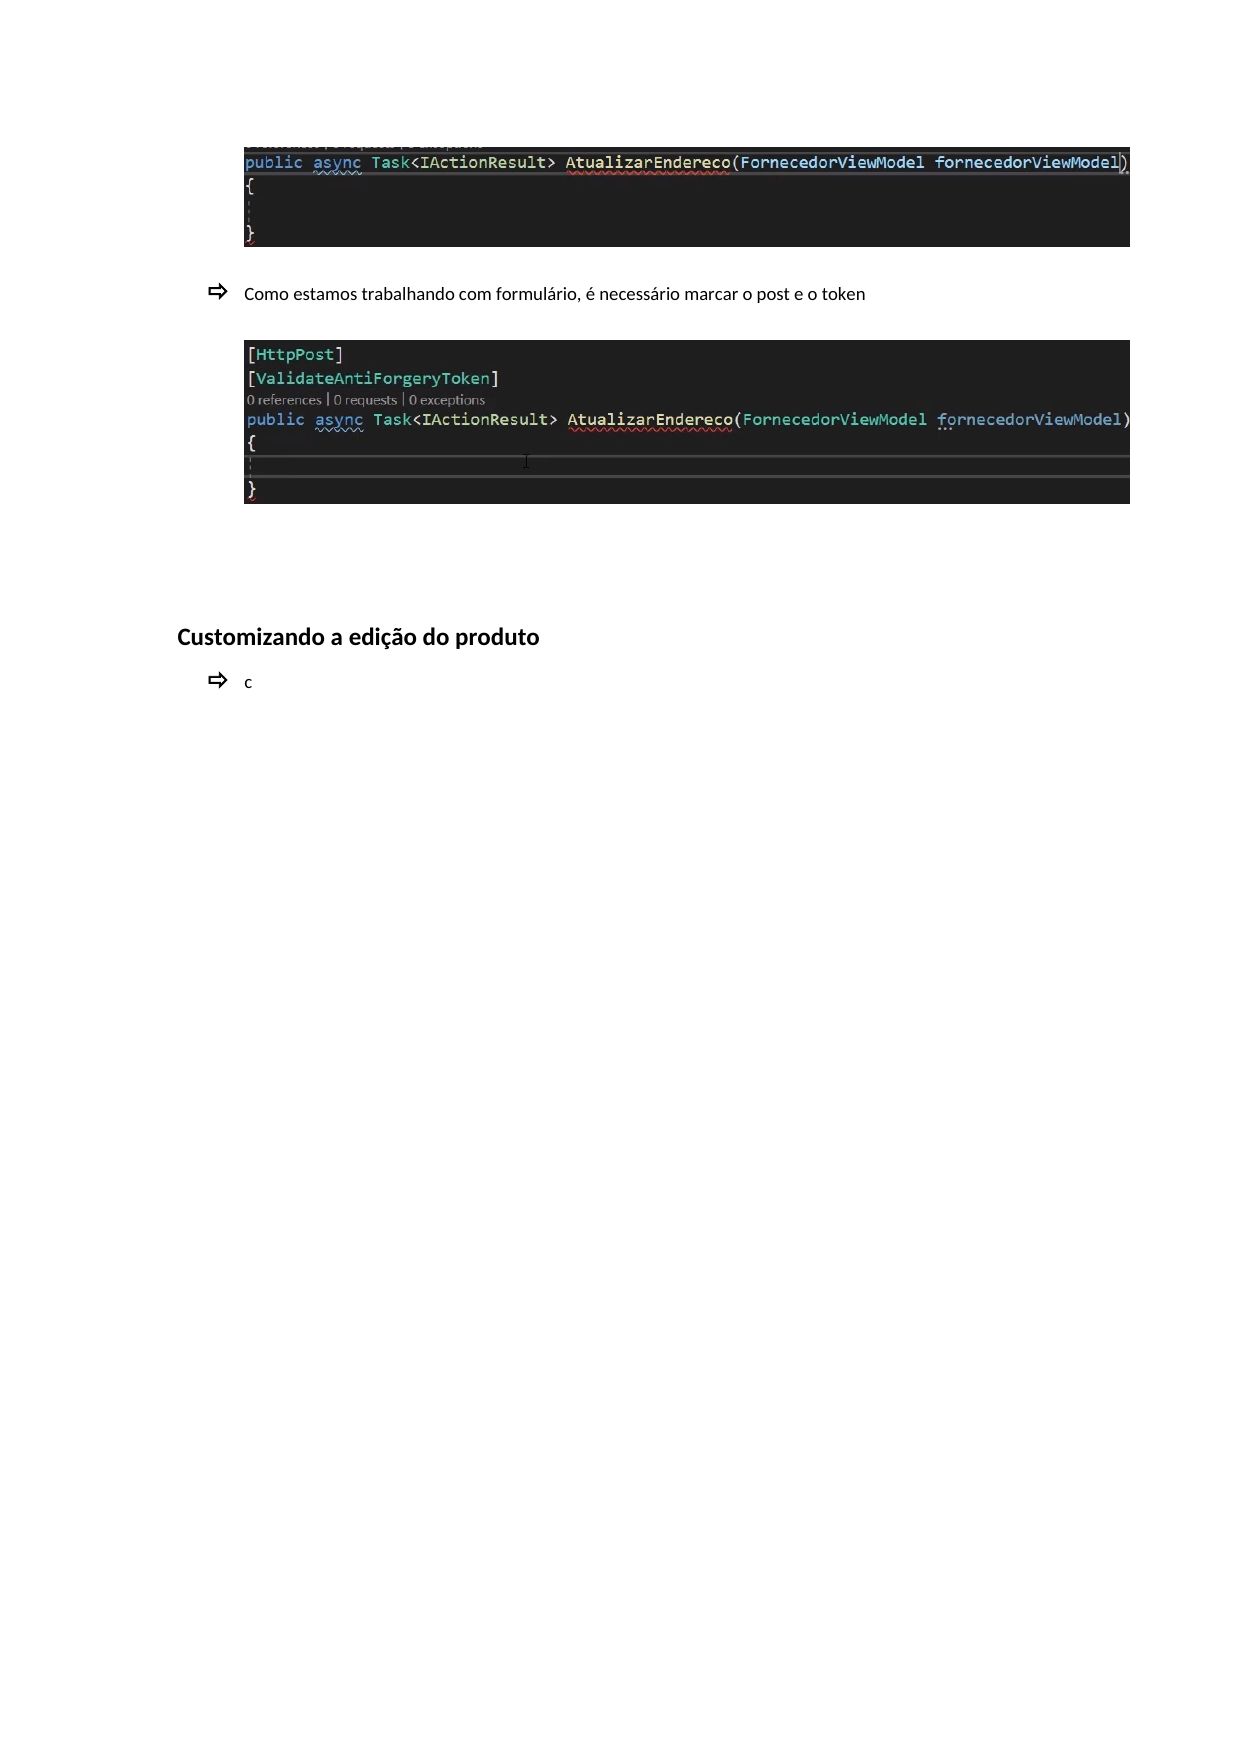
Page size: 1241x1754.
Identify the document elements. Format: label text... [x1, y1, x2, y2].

picture [244, 340, 1130, 504]
list c [207, 671, 1063, 694]
text Customizando a edição do produto [177, 621, 1063, 652]
picture [244, 147, 1130, 247]
list Como estamos trabalhando com formulário, é necessário marcar o post e o token [207, 282, 1063, 306]
